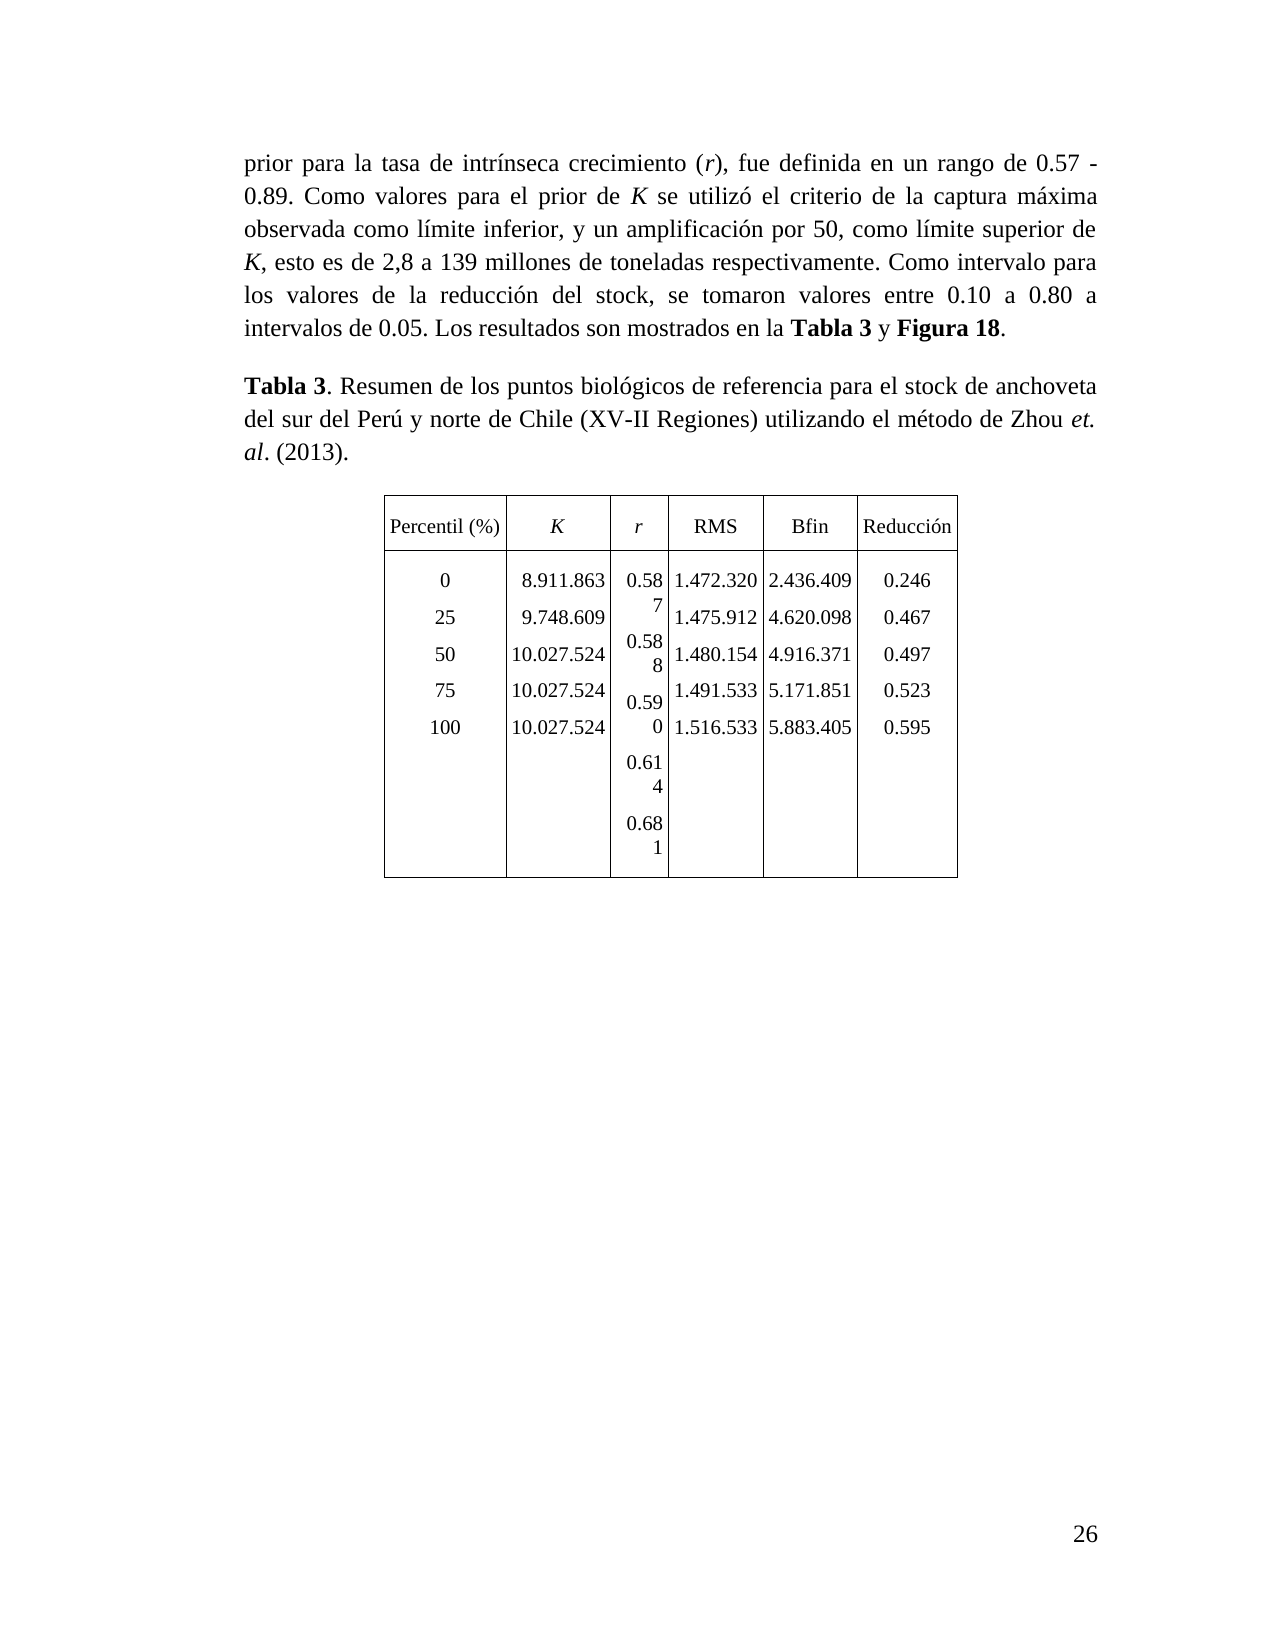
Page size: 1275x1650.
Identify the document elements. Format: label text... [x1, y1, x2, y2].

table_cell 2.436.409 4.620.098 4.916.371 5.171.851 5.883.405 [764, 551, 857, 877]
table_cell 0.587 0.588 0.590 0.614 0.681 [611, 551, 668, 877]
table_cell 0.246 0.467 0.497 0.523 0.595 [858, 551, 957, 877]
table_header Bfin [764, 496, 857, 550]
table_cell 1.472.320 1.475.912 1.480.154 1.491.533 1.516.533 [669, 551, 763, 877]
table_header r [611, 496, 668, 550]
table_header Percentil (%) [385, 496, 506, 550]
table_cell 8.911.863 9.748.609 10.027.524 10.027.524 10.027.524 [507, 551, 610, 877]
table_header RMS [669, 496, 763, 550]
table_header Reducción [858, 496, 957, 550]
table_cell 0 25 50 75 100 [385, 551, 506, 877]
text Tabla 3. Resumen de los puntos biológicos de referencia para el stock de anchoveta del sur del Perú y norte de Chile (XV-II Regiones) utilizando el método de Zhou et. al. (2013). [244, 371, 1098, 466]
table_header K [507, 496, 610, 550]
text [244, 148, 1098, 342]
